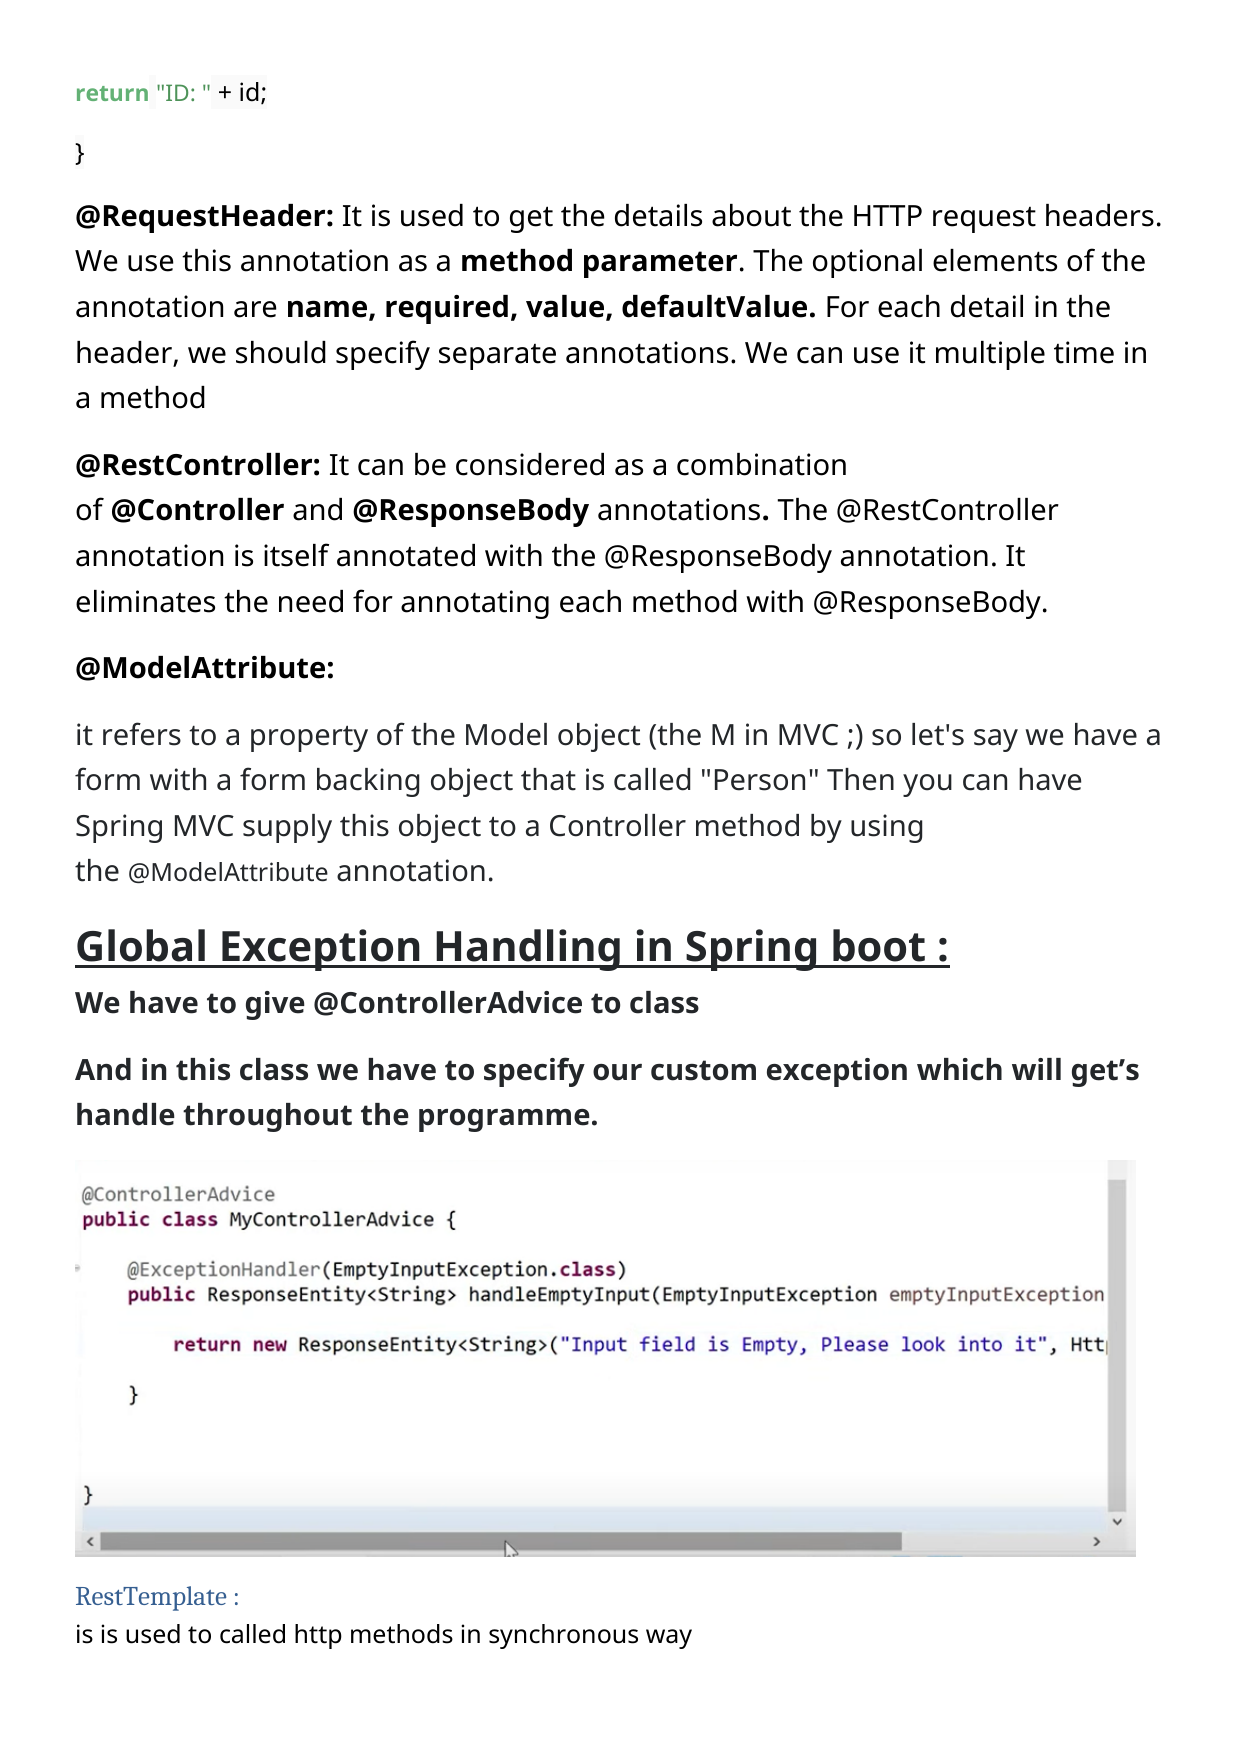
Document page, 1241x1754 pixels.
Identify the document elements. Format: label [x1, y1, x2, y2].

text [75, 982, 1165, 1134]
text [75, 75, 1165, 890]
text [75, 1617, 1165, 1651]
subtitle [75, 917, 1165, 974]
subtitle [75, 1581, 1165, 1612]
picture [75, 1160, 1136, 1557]
